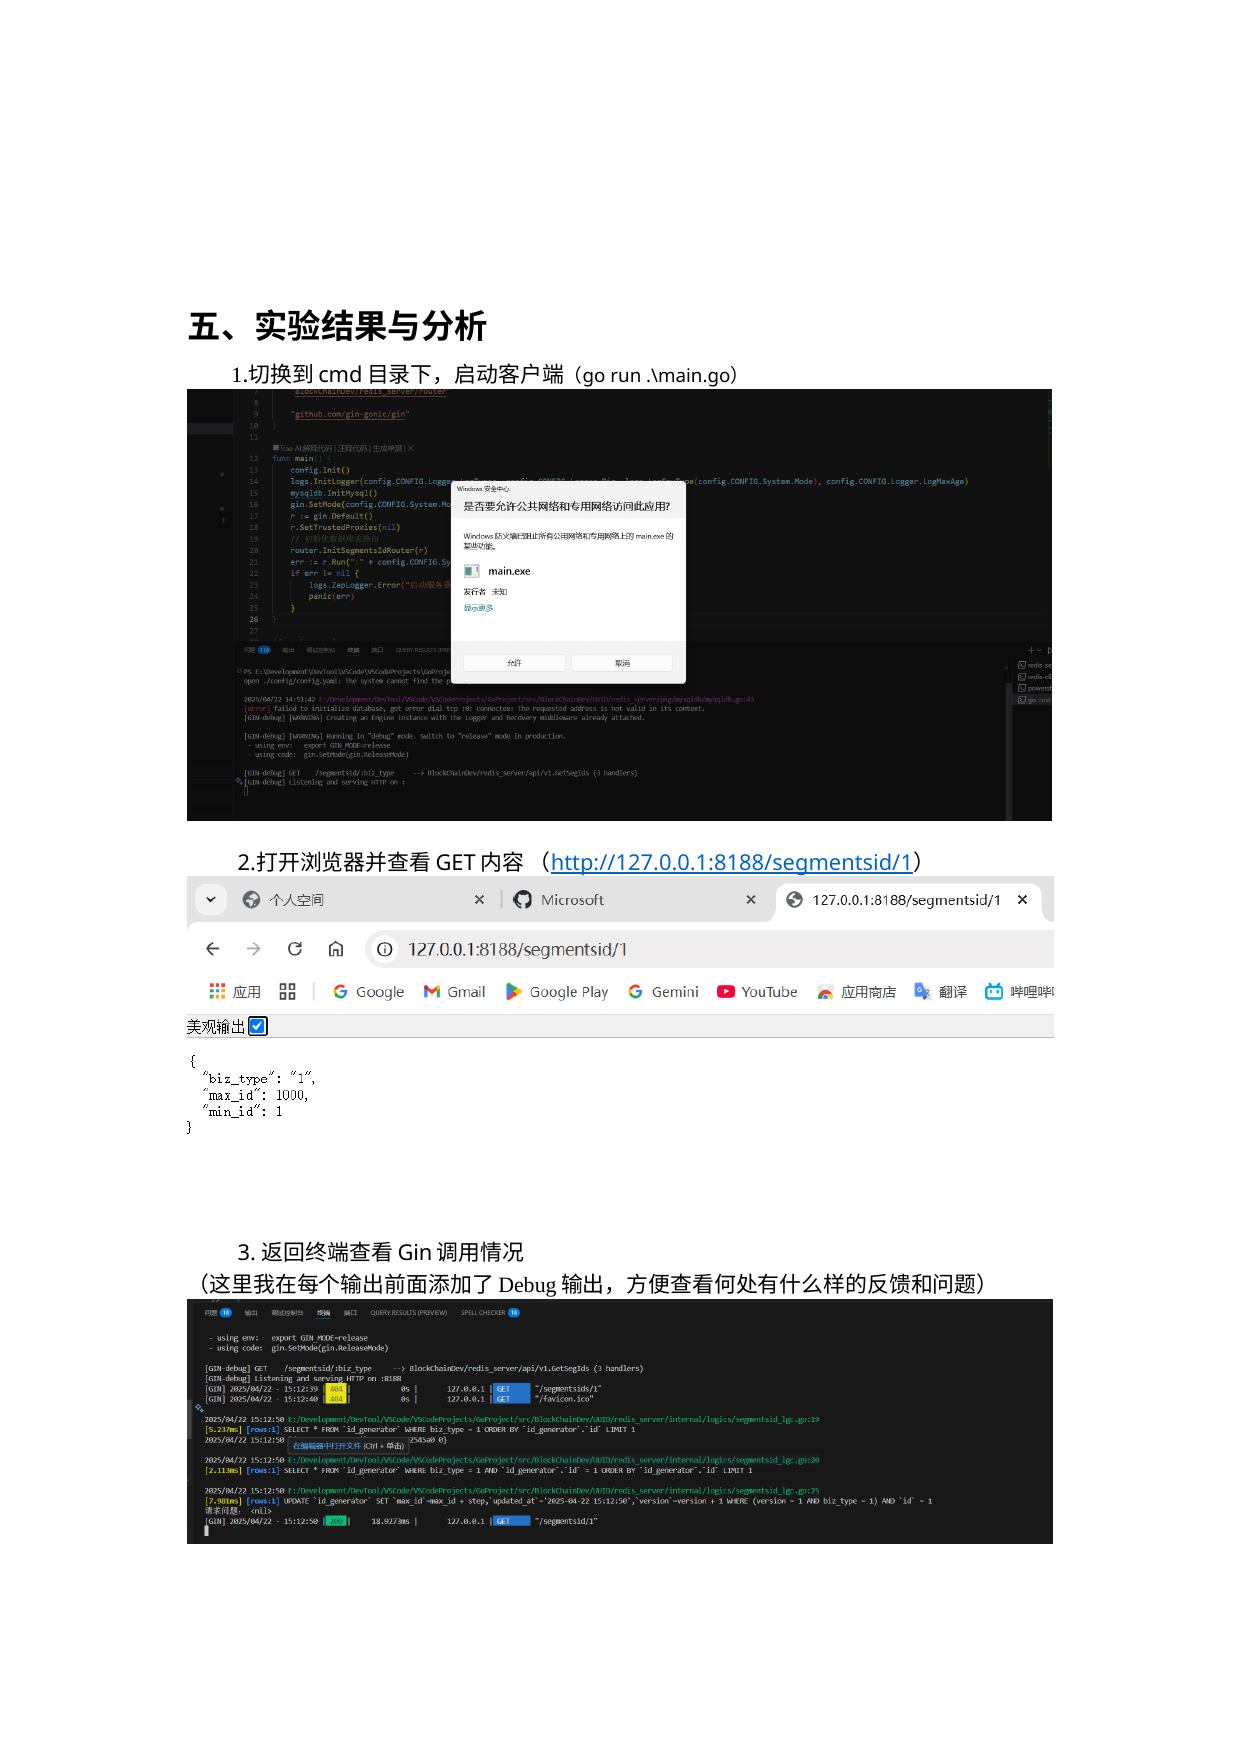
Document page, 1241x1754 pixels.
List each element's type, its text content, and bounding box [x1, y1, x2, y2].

picture [187, 876, 1054, 1204]
picture [187, 389, 1052, 821]
text 3. 返回终端查看Gin调用情况 [187, 1234, 1053, 1267]
text （这里我在每个输出前面添加了Debug输出，方便查看何处有什么样的反馈和问题） [187, 1267, 1053, 1299]
text 1.切换到cmd目录下，启动客户端（go run .\main.go） [187, 357, 1053, 389]
text 2.打开浏览器并查看GET内容 （http://127.0.0.1:8188/segmentsid/1） [187, 844, 1053, 876]
text 五、实验结果与分析 [187, 292, 1053, 357]
picture [187, 1299, 1053, 1544]
